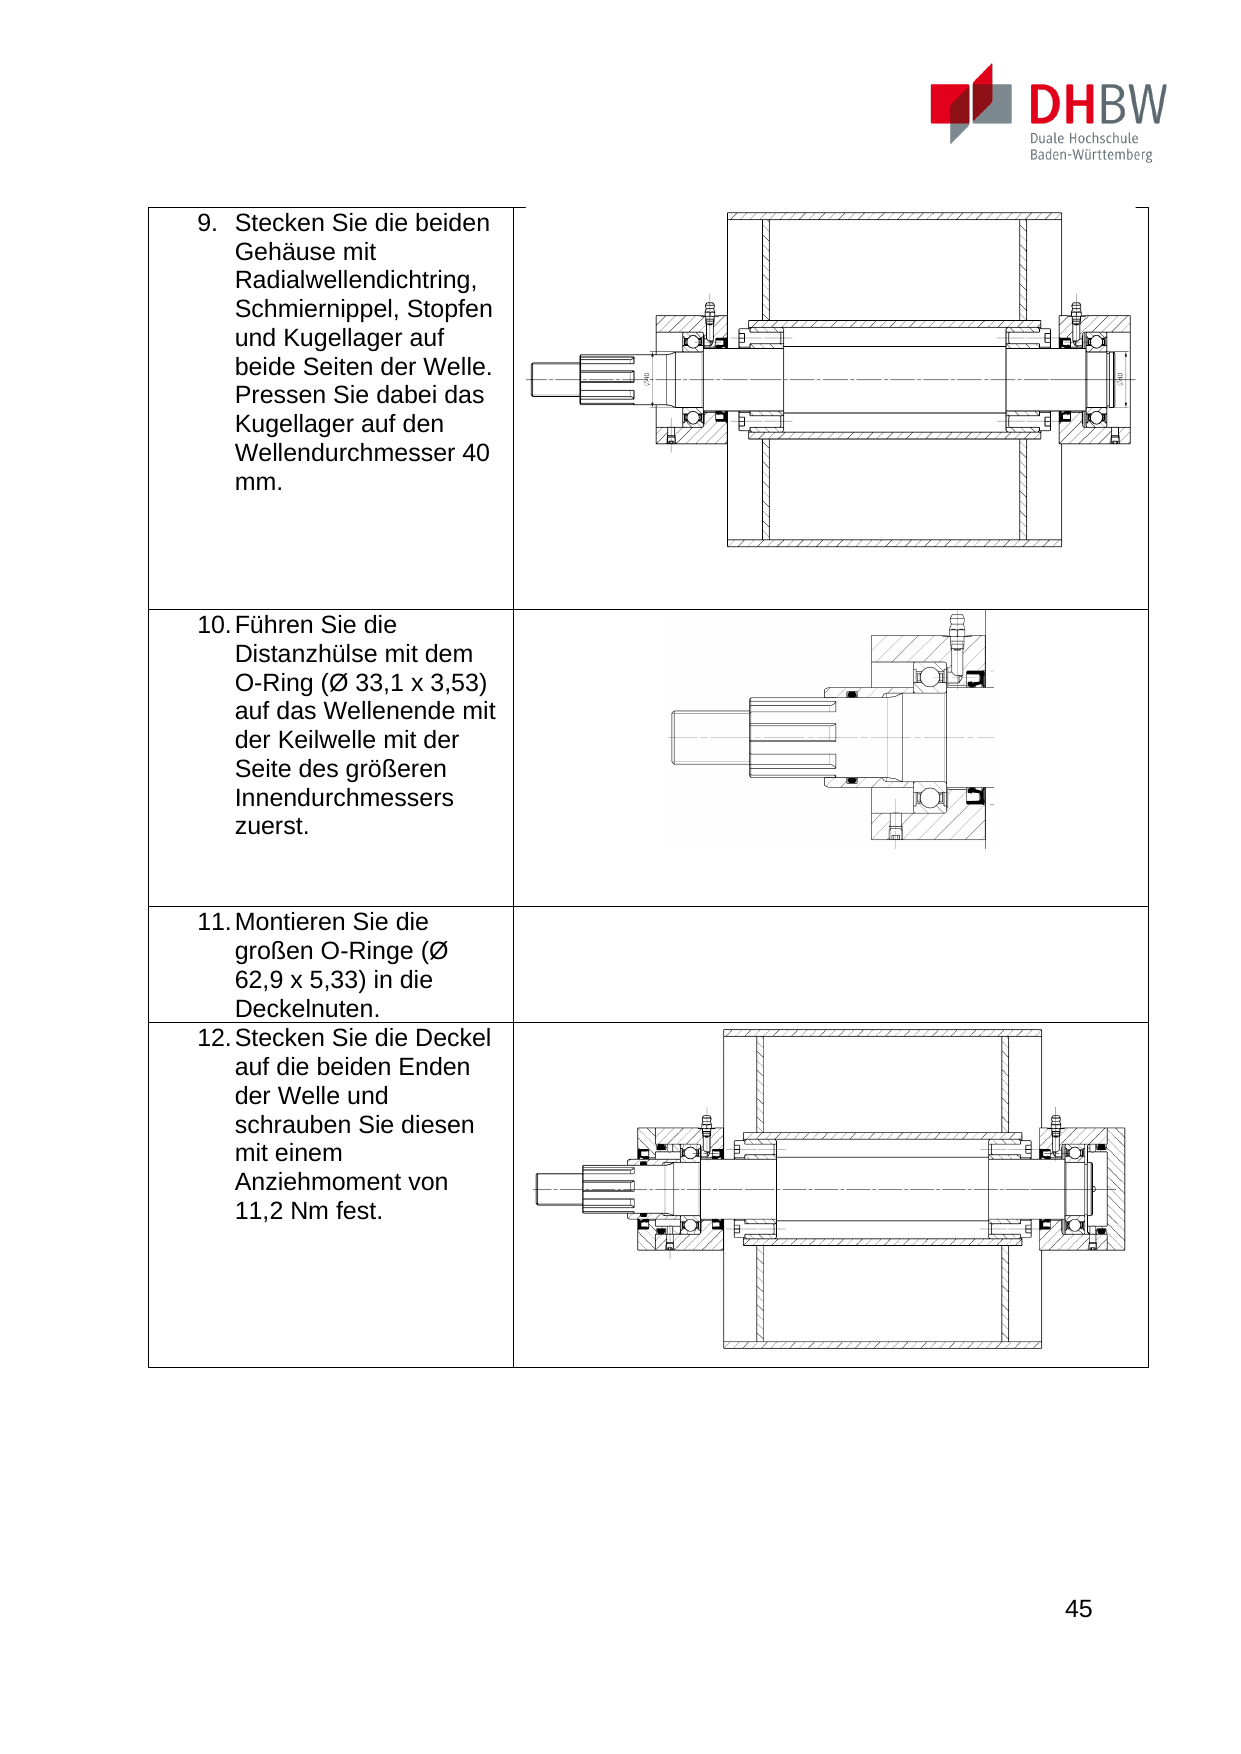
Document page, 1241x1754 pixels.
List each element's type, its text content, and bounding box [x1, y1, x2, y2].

table_cell Stecken Sie die beiden Gehäuse mit Radialwellendichtring, Schmiernippel, Stopfen und Kugellager auf beide Seiten der Welle. Pressen Sie dabei das Kugellager auf den Wellendurchmesser 40 mm. [149, 208, 513, 609]
table_cell [514, 1023, 1148, 1367]
table_cell [514, 907, 1148, 1022]
picture [667, 610, 994, 849]
table_cell Stecken Sie die Deckel auf die beiden Enden der Welle und schrauben Sie diesen mit einem Anziehmoment von 11,2 Nm fest. [149, 1023, 513, 1367]
picture [533, 1023, 1129, 1353]
table_cell [514, 208, 1148, 609]
table_cell [514, 610, 1148, 906]
table_cell Führen Sie die Distanzhülse mit dem O-Ring (Ø 33,1 x 3,53) auf das Wellenende mit der Keilwelle mit der Seite des größeren Innendurchmessers zuerst. [149, 610, 513, 906]
picture [525, 207, 1136, 552]
picture [930, 63, 1167, 163]
table_cell Montieren Sie die großen O-Ringe (Ø 62,9 x 5,33) in die Deckelnuten. [149, 907, 513, 1022]
